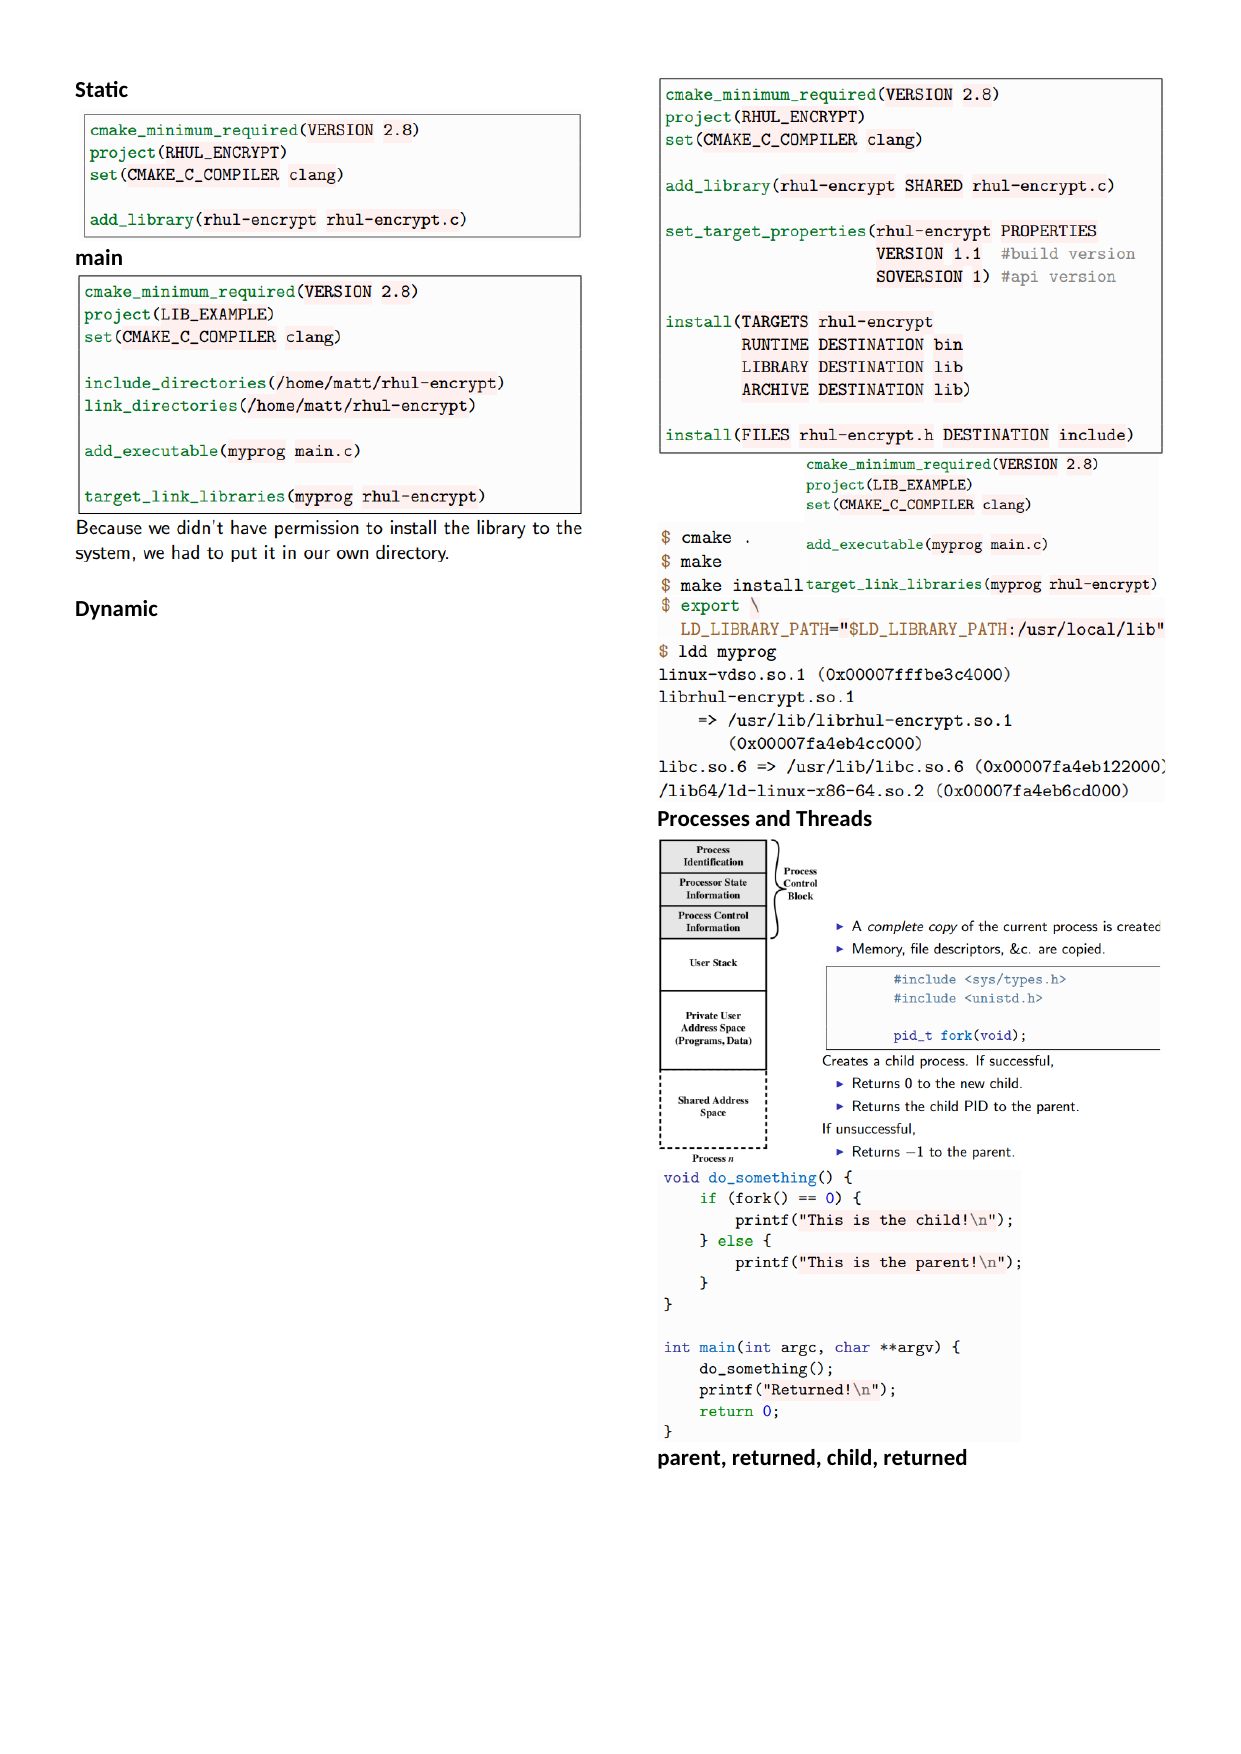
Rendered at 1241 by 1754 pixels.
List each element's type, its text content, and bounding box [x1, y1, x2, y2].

text parent, returned, child, returned [657, 1170, 1165, 1472]
text main [75, 243, 583, 271]
text Processes and Threads [657, 802, 1165, 832]
text Processes and Threads [657, 455, 1165, 597]
text Dynamic [75, 594, 583, 622]
text Static [75, 75, 583, 103]
